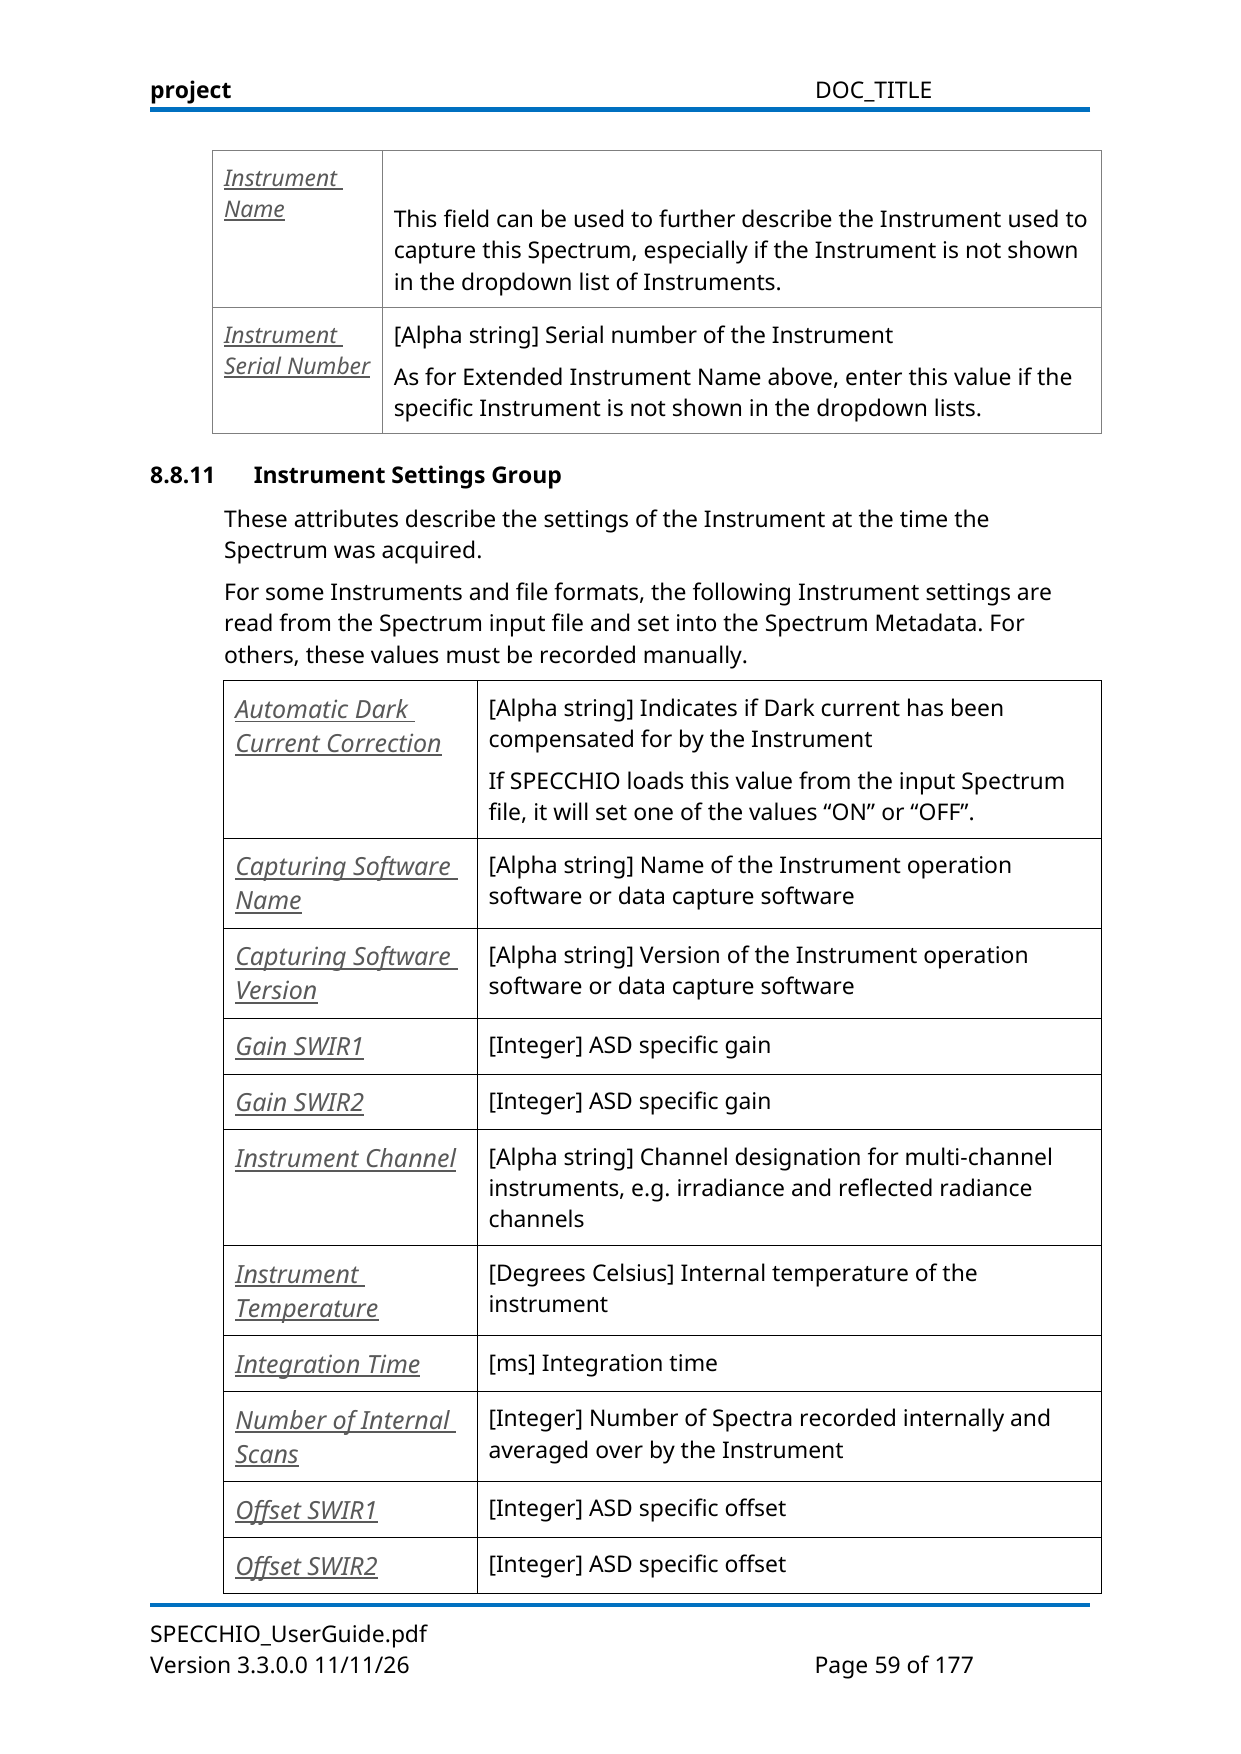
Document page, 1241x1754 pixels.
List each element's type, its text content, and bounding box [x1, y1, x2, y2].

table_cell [383, 151, 1101, 307]
table_header Automatic Dark Current Correction [224, 681, 477, 837]
table_cell Instrument Channel [224, 1130, 477, 1245]
table_cell Instrument Serial Number [213, 308, 382, 433]
table_cell [Alpha string] Version of the Instrument operation software or data capture software [478, 929, 1101, 1017]
table_cell [Alpha string] Channel designation for multi-channel instruments, e.g. irradiance and reflected radiance channels [478, 1130, 1101, 1245]
table_cell [ms] Integration time [478, 1336, 1101, 1391]
table_cell [Integer] Number of Spectra recorded internally and averaged over by the Instrument [478, 1392, 1101, 1481]
table_cell Capturing Software Name [224, 839, 477, 927]
table_cell [Alpha string] Serial number of the Instrument As for Extended Instrument Name above, enter this value if the specific Instrument is not shown in the dropdown lists. [383, 308, 1101, 433]
table_cell [Integer] ASD specific gain [478, 1075, 1101, 1129]
table_cell [Integer] ASD specific offset [478, 1482, 1101, 1537]
table_cell [Integer] ASD specific offset [478, 1538, 1101, 1593]
table_cell Number of Internal Scans [224, 1392, 477, 1481]
text For some Instruments and file formats, the following Instrument settings are read from the Spectrum input file and set into the Spectrum Metadata. For others, these values must be recorded manually. [224, 576, 1090, 670]
table_cell [Degrees Celsius] Internal temperature of the instrument [478, 1246, 1101, 1335]
table_cell Offset SWIR1 [224, 1482, 477, 1537]
table_cell Capturing Software Version [224, 929, 477, 1017]
table_cell [Alpha string] Name of the Instrument operation software or data capture software [478, 839, 1101, 927]
subtitle Instrument Settings Group [150, 459, 1090, 491]
table_cell Instrument Temperature [224, 1246, 477, 1335]
table_header [Alpha string] Indicates if Dark current has been compensated for by the Instrument If SPECCHIO loads this value from the input Spectrum file, it will set one of the values “ON” or “OFF”. [478, 681, 1101, 837]
table_cell Offset SWIR2 [224, 1538, 477, 1593]
table_cell [Integer] ASD specific gain [478, 1019, 1101, 1073]
table_cell Gain SWIR1 [224, 1019, 477, 1073]
table_cell Gain SWIR2 [224, 1075, 477, 1129]
text These attributes describe the settings of the Instrument at the time the Spectrum was acquired. [224, 503, 1090, 566]
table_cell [213, 151, 382, 307]
table_cell Integration Time [224, 1336, 477, 1391]
